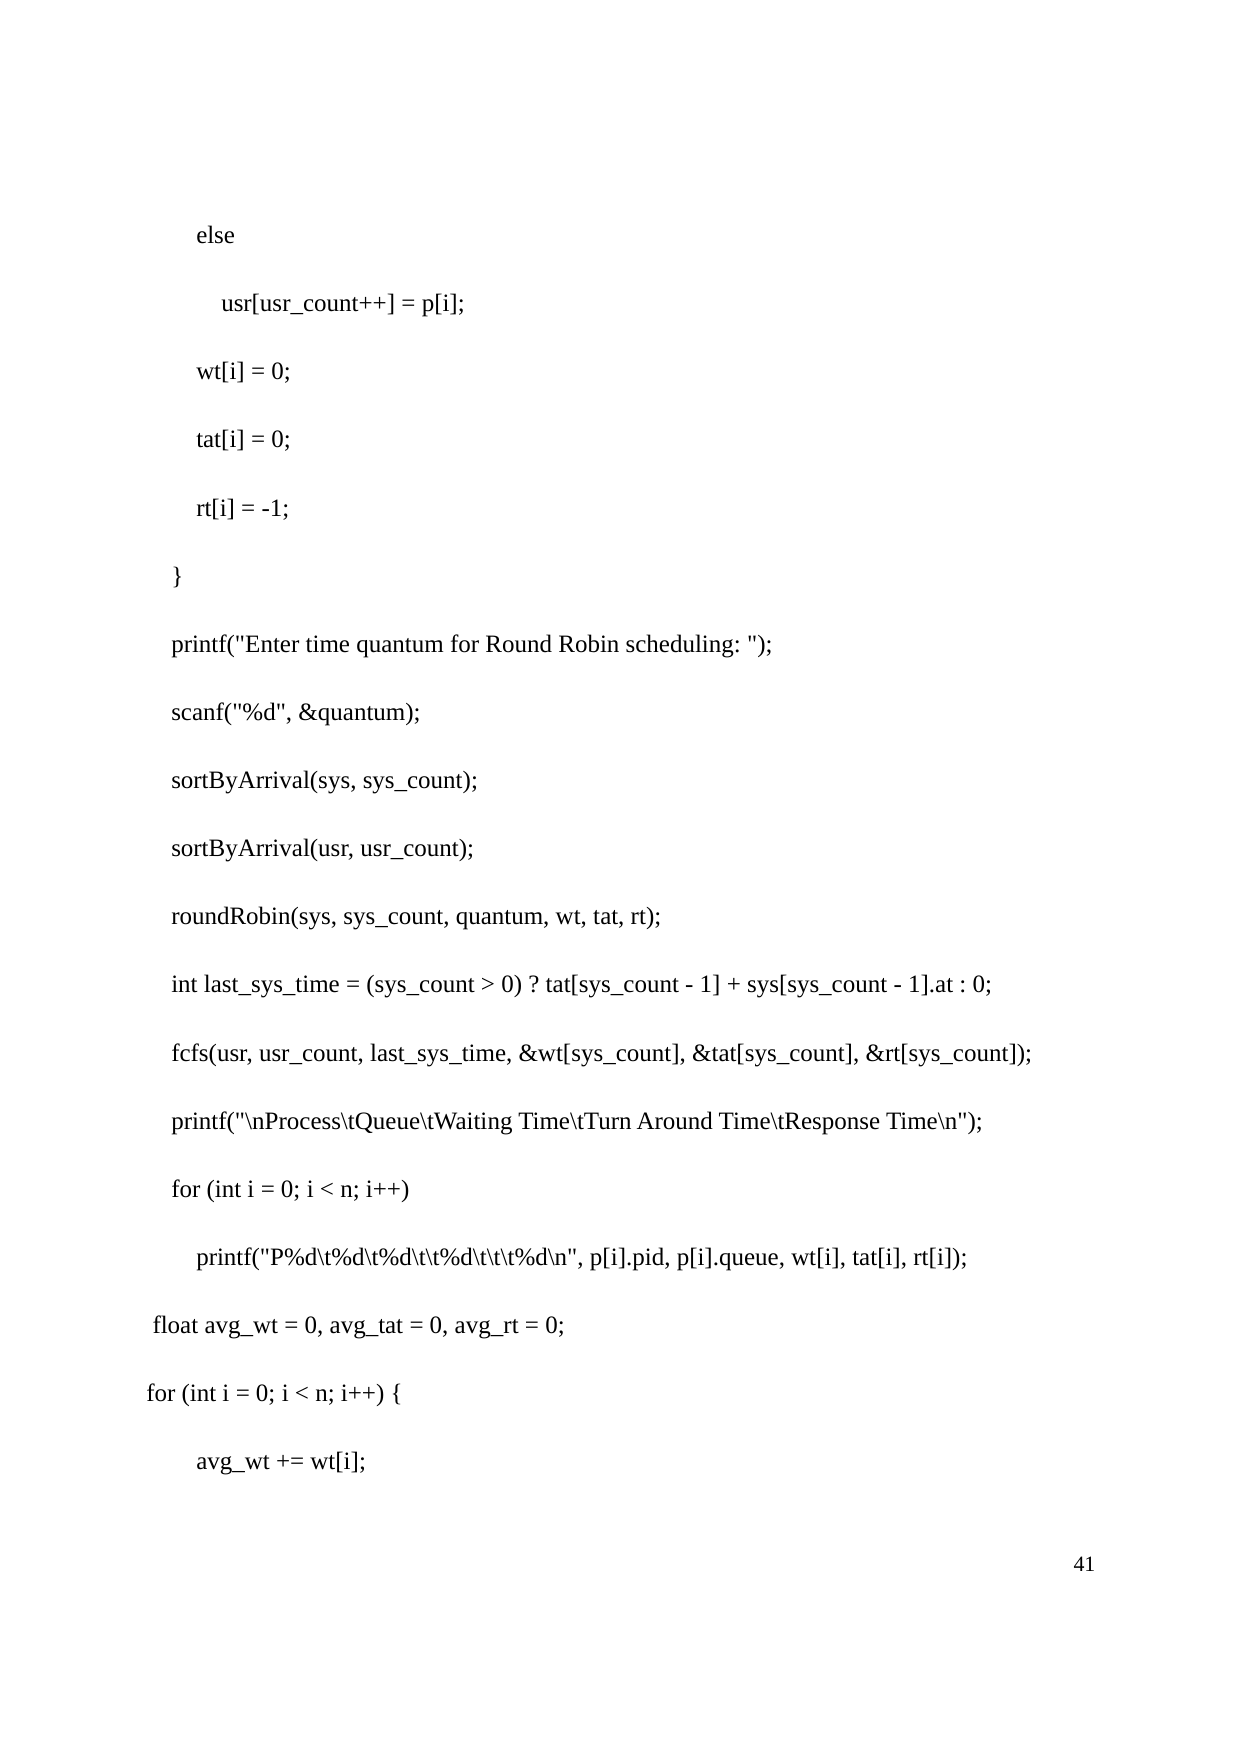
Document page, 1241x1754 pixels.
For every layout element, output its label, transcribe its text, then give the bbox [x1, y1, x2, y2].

text printf("\nProcess\tQueue\tWaiting Time\tTurn Around Time\tResponse Time\n"); [146, 1106, 1102, 1134]
text usr[usr_count++] = p[i]; [146, 288, 1102, 317]
text fcfs(usr, usr_count, last_sys_time, &wt[sys_count], &tat[sys_count], &rt[sys_count]); [146, 1038, 1102, 1066]
text avg_wt += wt[i]; [146, 1446, 1102, 1475]
text wt[i] = 0; [146, 356, 1102, 385]
text sortByArrival(usr, usr_count); [146, 833, 1102, 862]
text roundRobin(sys, sys_count, quantum, wt, tat, rt); [146, 901, 1102, 930]
text sortByArrival(sys, sys_count); [146, 765, 1102, 794]
text float avg_wt = 0, avg_tat = 0, avg_rt = 0; [146, 1310, 1102, 1339]
text scanf("%d", &quantum); [146, 697, 1102, 726]
text else [146, 220, 1102, 249]
text tat[i] = 0; [146, 424, 1102, 453]
text int last_sys_time = (sys_count > 0) ? tat[sys_count - 1] + sys[sys_count - 1].at : 0; [146, 969, 1102, 998]
text printf("P%d\t%d\t%d\t\t%d\t\t\t%d\n", p[i].pid, p[i].queue, wt[i], tat[i], rt[i]); [146, 1242, 1102, 1271]
text for (int i = 0; i < n; i++) [146, 1174, 1102, 1203]
text printf("Enter time quantum for Round Robin scheduling: "); [146, 629, 1102, 658]
text } [146, 561, 1102, 589]
text rt[i] = -1; [146, 493, 1102, 521]
text for (int i = 0; i < n; i++) { [146, 1378, 1102, 1407]
